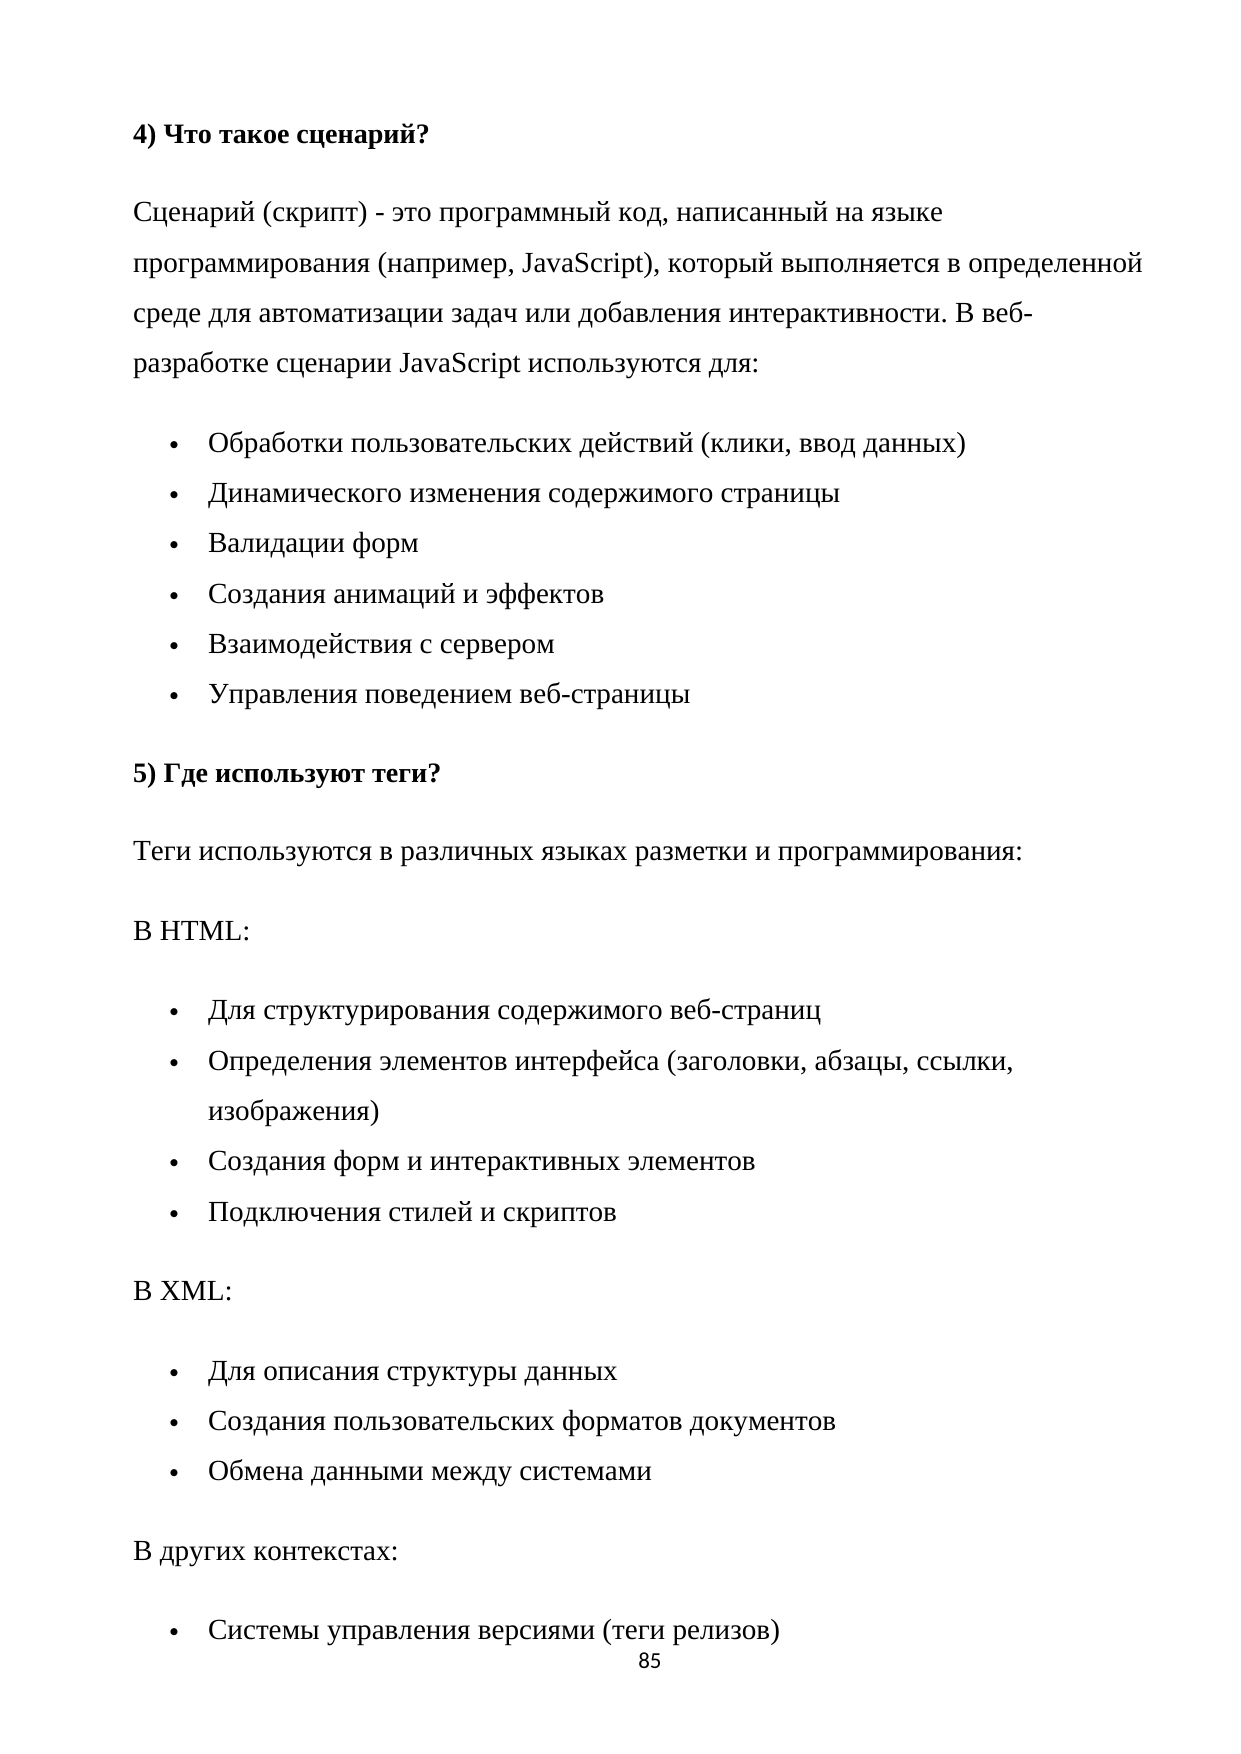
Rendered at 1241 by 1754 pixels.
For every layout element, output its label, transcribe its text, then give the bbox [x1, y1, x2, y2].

list Управления поведением веб-страницы [170, 676, 1166, 710]
list Определения элементов интерфейса (заголовки, абзацы, ссылки, изображения) [170, 1043, 1166, 1127]
text В других контекстах: [133, 1533, 1166, 1566]
list Системы управления версиями (теги релизов) [170, 1612, 1166, 1646]
list Создания анимаций и эффектов [170, 576, 1166, 609]
list Взаимодействия с сервером [170, 626, 1166, 659]
list Для структурирования содержимого веб-страниц [170, 992, 1166, 1026]
list Обмена данными между системами [170, 1453, 1166, 1487]
text Сценарий (скрипт) - это программный код, написанный на языке программирования (например, JavaScript), который выполняется в определенной среде для автоматизации задач или добавления интерактивности. В веб-разработке сценарии JavaScript используются для: [133, 194, 1166, 379]
subtitle 5) Где используют теги? [133, 756, 1166, 788]
text В XML: [133, 1273, 1166, 1307]
subtitle 4) Что такое сценарий? [133, 117, 1166, 149]
list Обработки пользовательских действий (клики, ввод данных) [170, 425, 1166, 458]
list Создания пользовательских форматов документов [170, 1403, 1166, 1437]
list Валидации форм [170, 525, 1166, 559]
list Динамического изменения содержимого страницы [170, 475, 1166, 509]
text В HTML: [133, 913, 1166, 947]
list Создания форм и интерактивных элементов [170, 1143, 1166, 1177]
text Теги используются в различных языках разметки и программирования: [133, 833, 1166, 867]
list Подключения стилей и скриптов [170, 1194, 1166, 1227]
list Для описания структуры данных [170, 1353, 1166, 1386]
